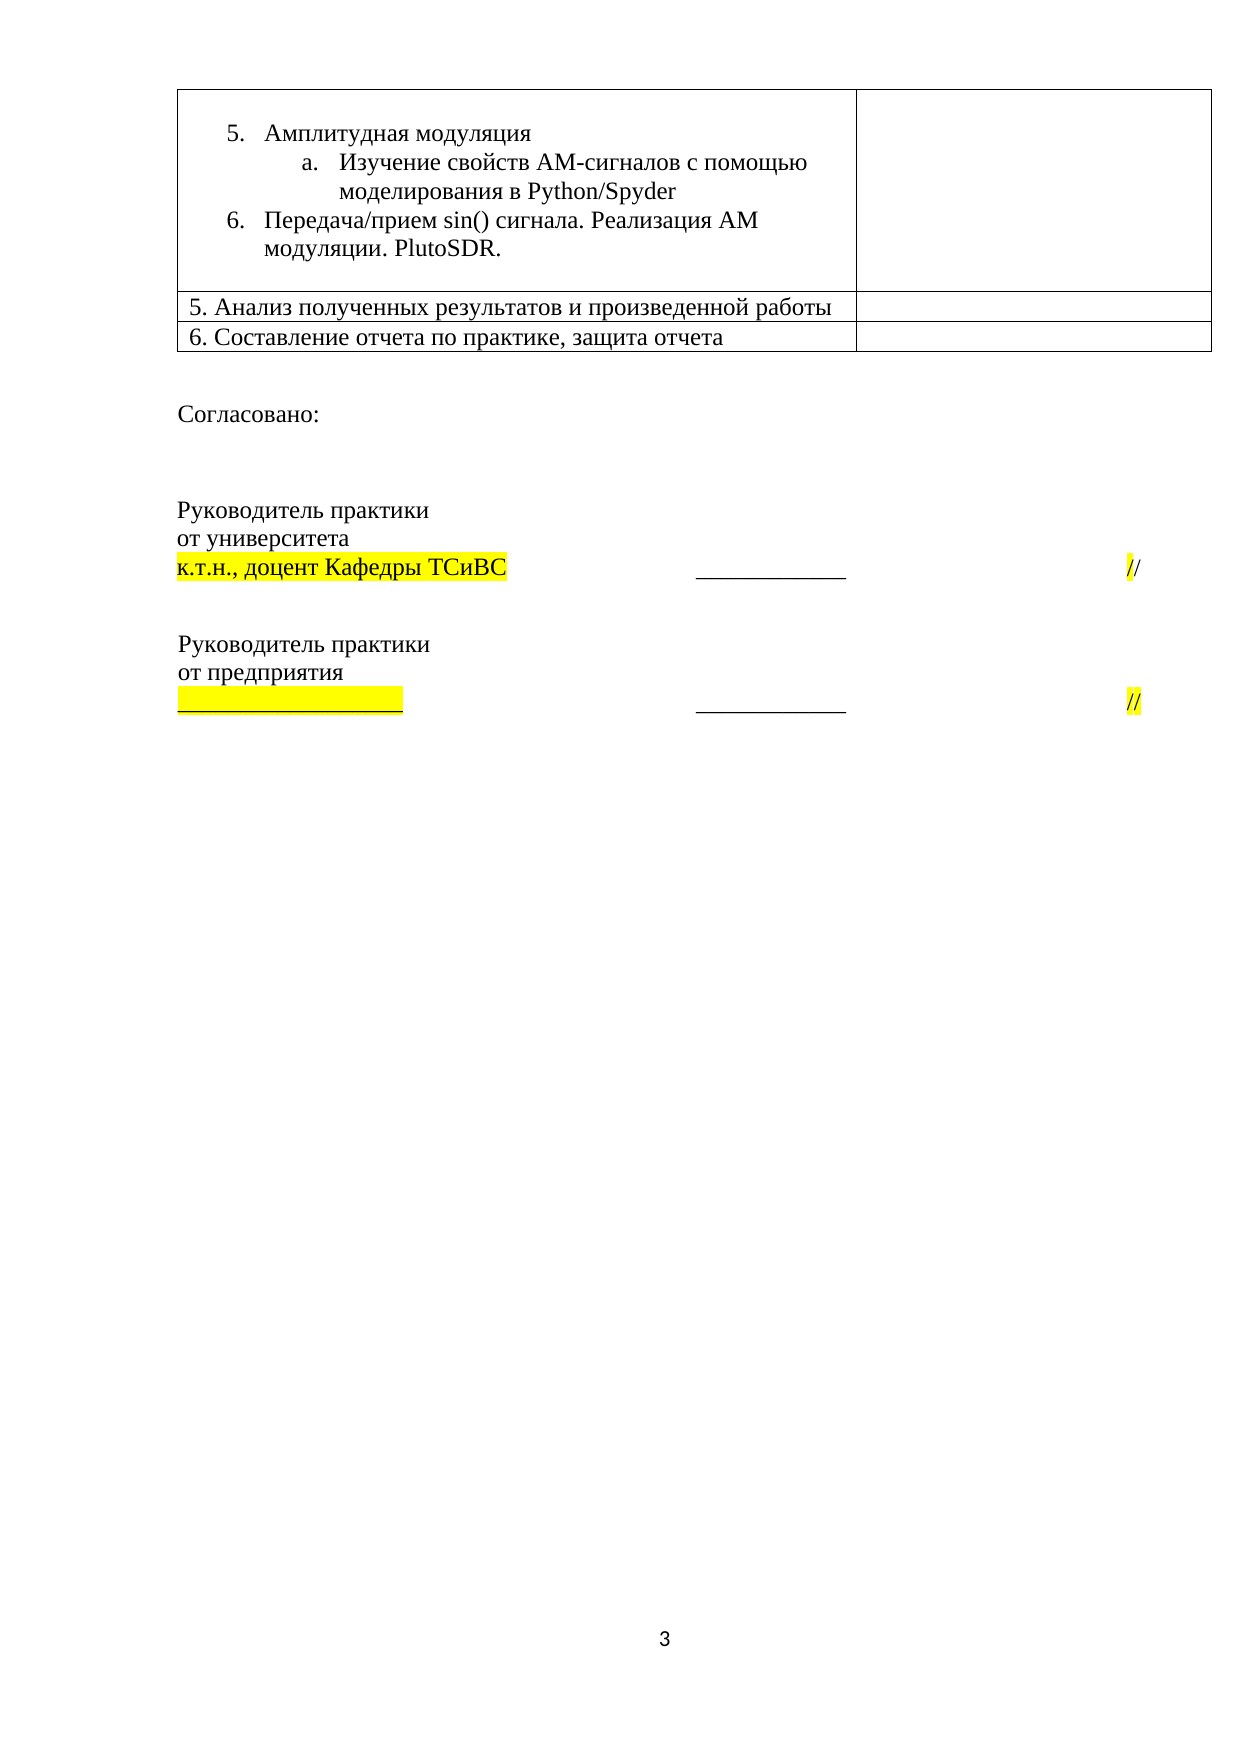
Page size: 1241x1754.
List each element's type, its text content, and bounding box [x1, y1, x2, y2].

table_header ____________ [591, 629, 857, 715]
table_header // [857, 495, 1152, 581]
text Согласовано: [177, 399, 1152, 428]
table_cell [857, 90, 1211, 291]
table_header Руководитель практики от предприятия __________________ [177, 629, 591, 715]
table_cell 6. Составление отчета по практике, защита отчета [178, 322, 856, 351]
table_cell 5. Анализ полученных результатов и произведенной работы [178, 292, 856, 321]
table_header Руководитель практики от университета к.т.н., доцент Кафедры ТСиВС [177, 495, 591, 581]
table_header // [857, 629, 1152, 715]
table_header ____________ [591, 495, 857, 581]
table_cell [857, 322, 1211, 351]
table_cell [857, 292, 1211, 321]
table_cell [178, 90, 856, 291]
